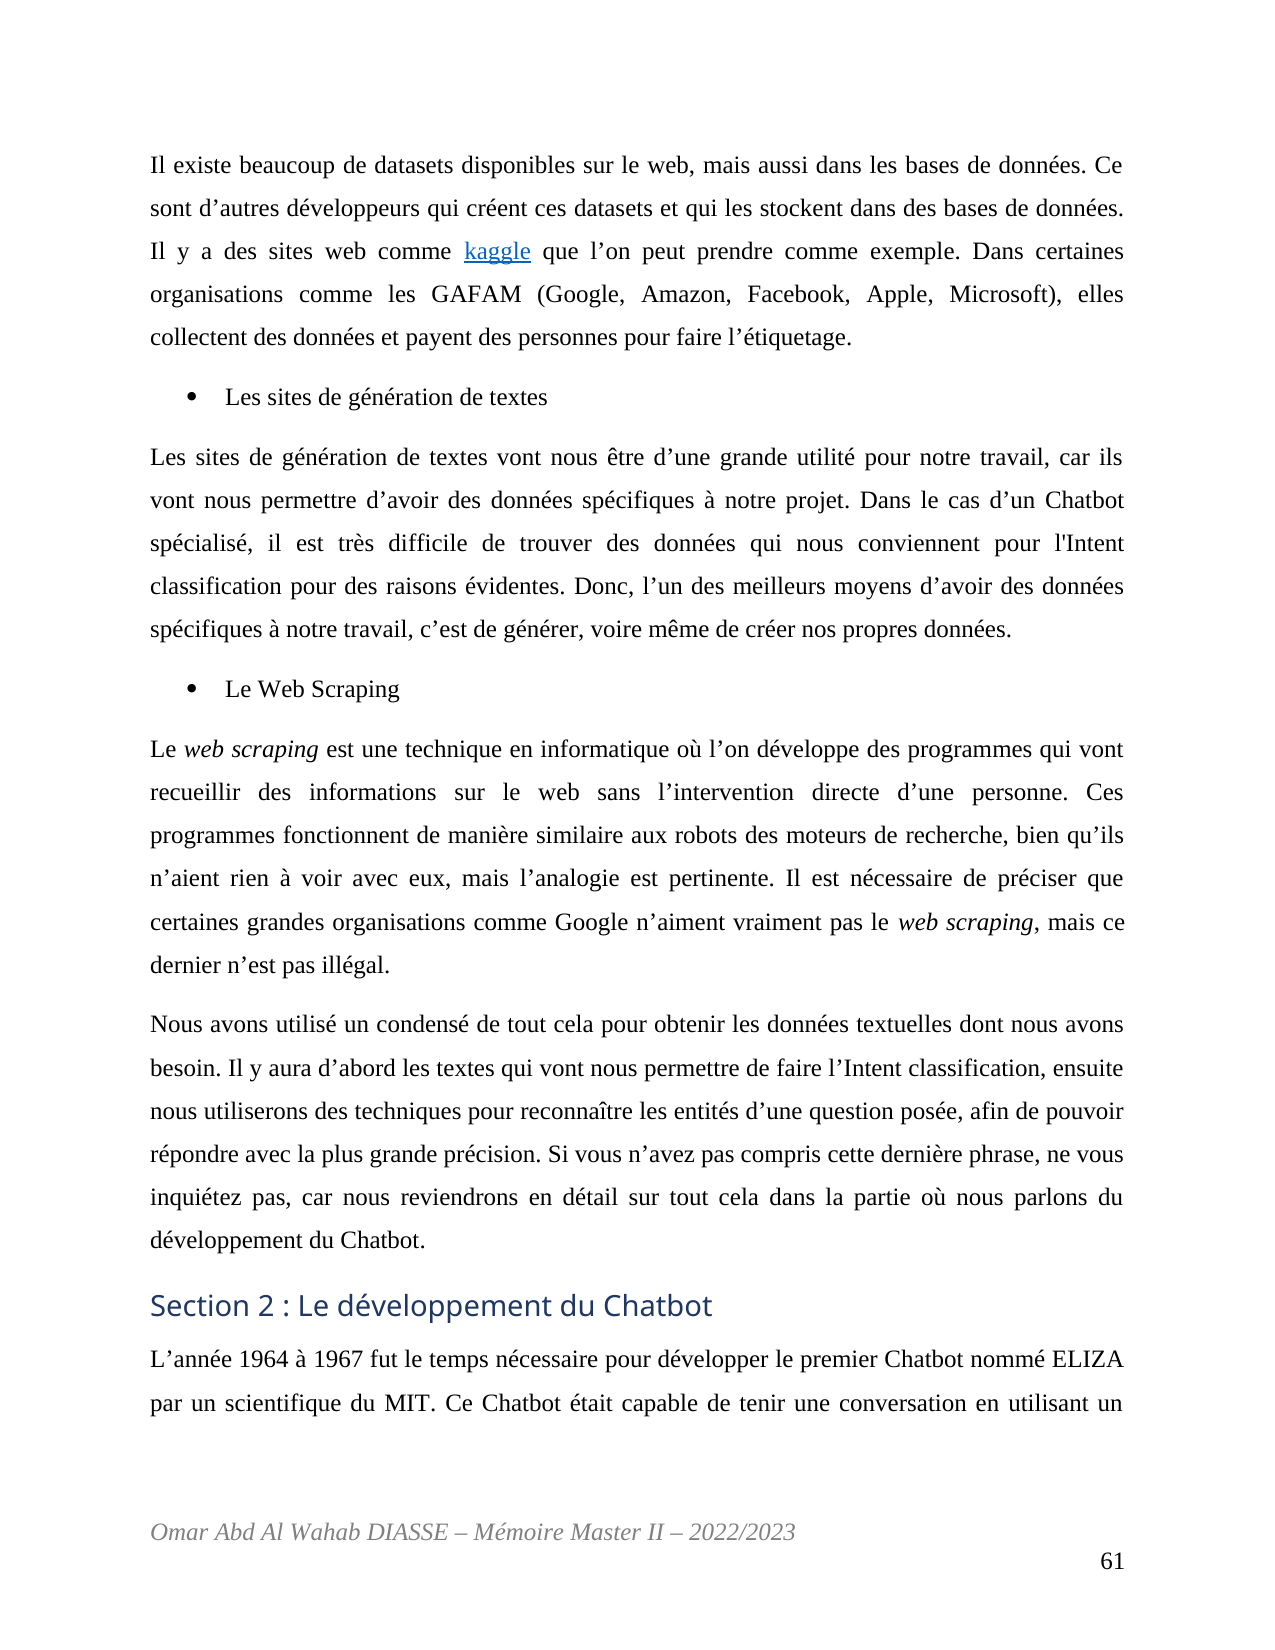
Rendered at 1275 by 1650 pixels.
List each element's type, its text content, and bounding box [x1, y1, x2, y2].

list Le Web Scraping [187, 674, 1125, 703]
list Les sites de génération de textes [187, 382, 1125, 411]
subtitle Section 2 : Le développement du Chatbot [150, 1285, 1125, 1325]
text Nous avons utilisé un condensé de tout cela pour obtenir les données textuelles dont nous avons besoin. Il y aura d’abord les textes qui vont nous permettre de faire l’Intent classification, ensuite nous utiliserons des techniques pour reconnaître les entités d’une question posée, afin de pouvoir répondre avec la plus grande précision. Si vous n’avez pas compris cette dernière phrase, ne vous inquiétez pas, car nous reviendrons en détail sur tout cela dans la partie où nous parlons du développement du Chatbot. [150, 1009, 1125, 1254]
text Les sites de génération de textes vont nous être d’une grande utilité pour notre travail, car ils vont nous permettre d’avoir des données spécifiques à notre projet. Dans le cas d’un Chatbot spécialisé, il est très difficile de trouver des données qui nous conviennent pour l'Intent classification pour des raisons évidentes. Donc, l’un des meilleurs moyens d’avoir des données spécifiques à notre travail, c’est de générer, voire même de créer nos propres données. [150, 442, 1125, 643]
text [150, 1344, 1125, 1416]
text Il existe beaucoup de datasets disponibles sur le web, mais aussi dans les bases de données. Ce sont d’autres développeurs qui créent ces datasets et qui les stockent dans des bases de données. Il y a des sites web comme kaggle que l’on peut prendre comme exemple. Dans certaines organisations comme les GAFAM (Google, Amazon, Facebook, Apple, Microsoft), elles collectent des données et payent des personnes pour faire l’étiquetage. [150, 150, 1125, 351]
text Le web scraping est une technique en informatique où l’on développe des programmes qui vont recueillir des informations sur le web sans l’intervention directe d’une personne. Ces programmes fonctionnent de manière similaire aux robots des moteurs de recherche, bien qu’ils n’aient rien à voir avec eux, mais l’analogie est pertinente. Il est nécessaire de préciser que certaines grandes organisations comme Google n’aiment vraiment pas le web scraping, mais ce dernier n’est pas illégal. [150, 734, 1125, 978]
